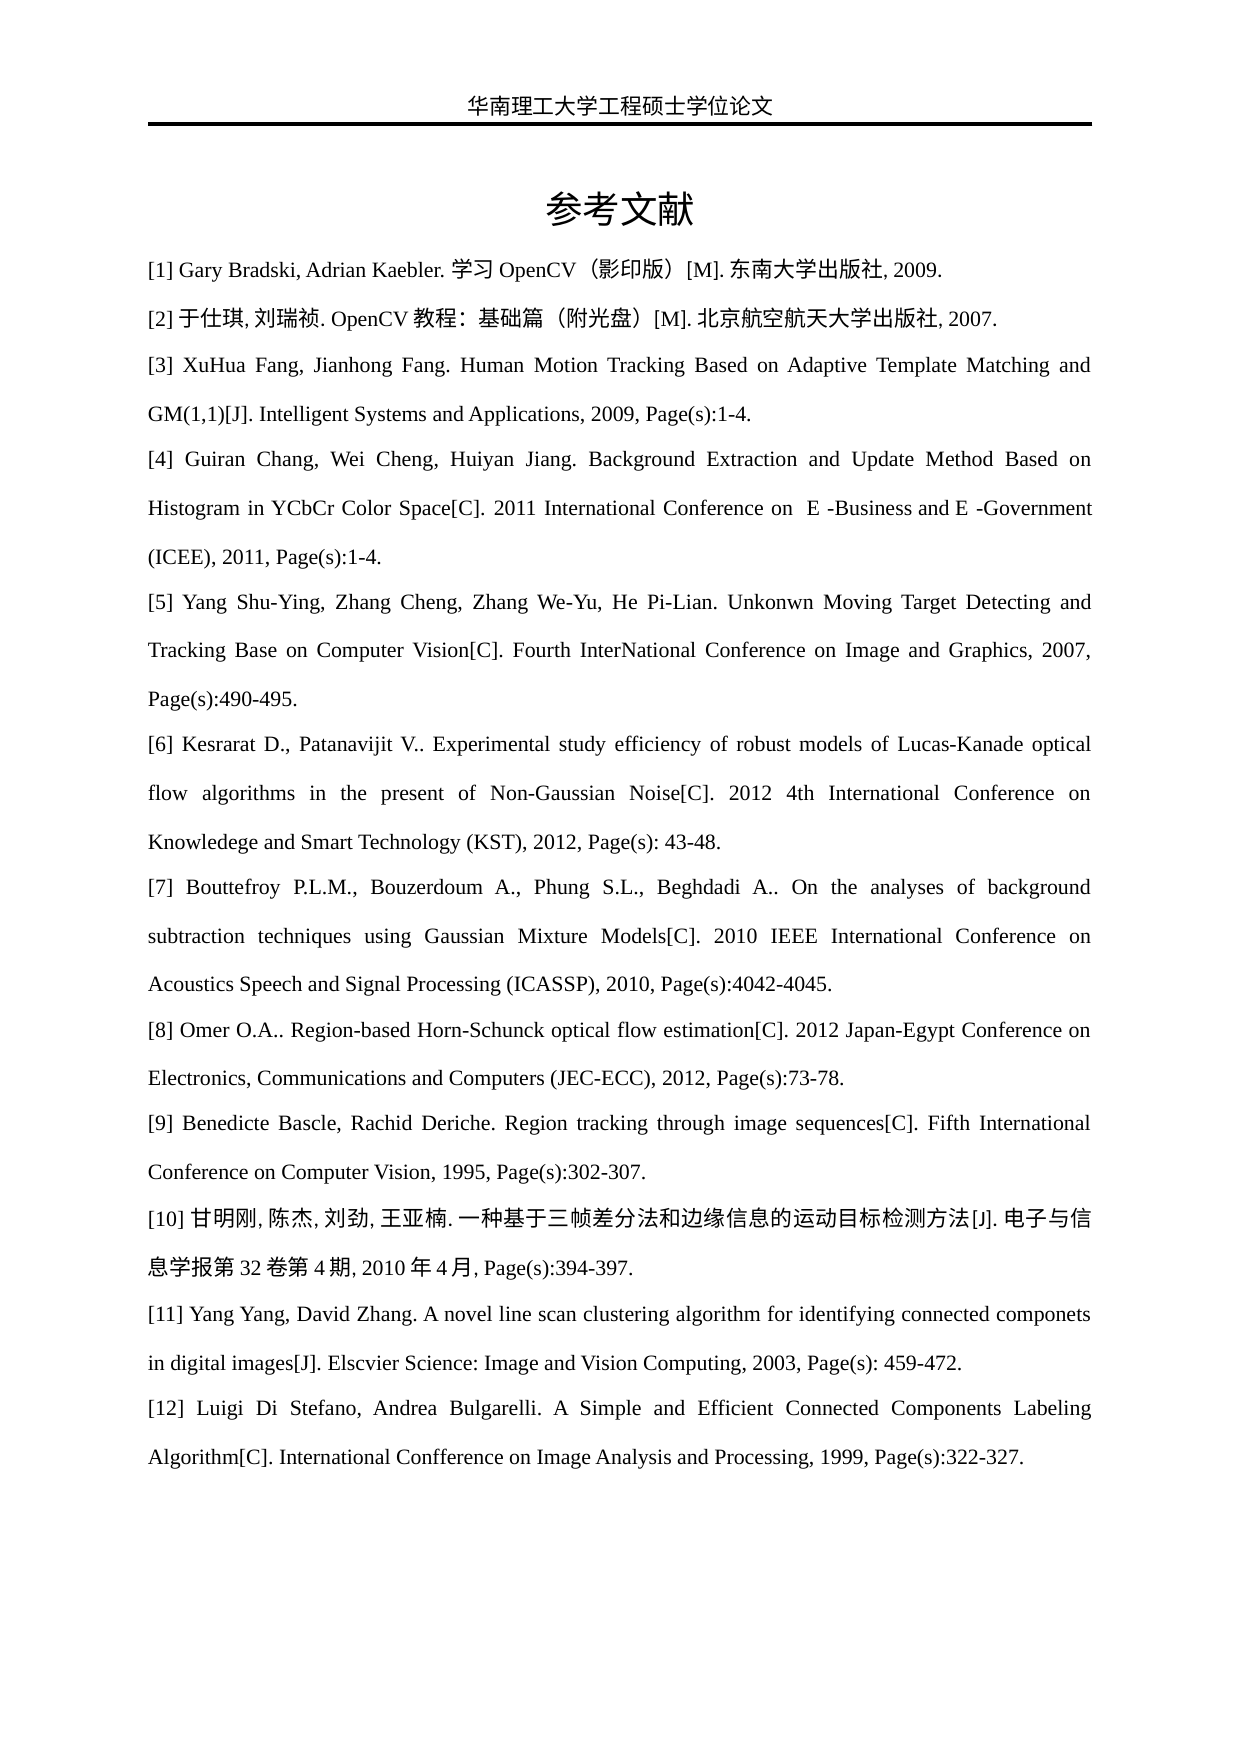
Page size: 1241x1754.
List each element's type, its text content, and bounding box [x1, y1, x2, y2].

text [9] Benedicte Bascle, Rachid Deriche. Region tracking through image sequences[C]. Fifth International Conference on Computer Vision, 1995, Page(s):302-307. [148, 1107, 1092, 1188]
text [8] Omer O.A.. Region-based Horn-Schunck optical flow estimation[C]. 2012 Japan-Egypt Conference on Electronics, Communications and Computers (JEC-ECC), 2012, Page(s):73-78. [148, 1013, 1092, 1094]
text [3] XuHua Fang, Jianhong Fang. Human Motion Tracking Based on Adaptive Template Matching and GM(1,1)[J]. Intelligent Systems and Applications, 2009, Page(s):1-4. [148, 349, 1092, 430]
text [7] Bouttefroy P.L.M., Bouzerdoum A., Phung S.L., Beghdadi A.. On the analyses of background subtraction techniques using Gaussian Mixture Models[C]. 2010 IEEE International Conference on Acoustics Speech and Signal Processing (ICASSP), 2010, Page(s):4042-4045. [148, 870, 1092, 1000]
text [11] Yang Yang, David Zhang. A novel line scan clustering algorithm for identifying connected componets in digital images[J]. Elscvier Science: Image and Vision Computing, 2003, Page(s): 459-472. [148, 1298, 1092, 1379]
text [4] Guiran Chang, Wei Cheng, Huiyan Jiang. Background Extraction and Update Method Based on Histogram in YCbCr Color Space[C]. 2011 International Conference on E -Business and E -Government (ICEE), 2011, Page(s):1-4. [148, 442, 1092, 572]
text [1] Gary Bradski, Adrian Kaebler. 学习OpenCV（影印版）[M]. 东南大学出版社, 2009. [148, 252, 1092, 284]
text [5] Yang Shu-Ying, Zhang Cheng, Zhang We-Yu, He Pi-Lian. Unkonwn Moving Target Detecting and Tracking Base on Computer Vision[C]. Fourth InterNational Conference on Image and Graphics, 2007, Page(s):490-495. [148, 585, 1092, 715]
subtitle 参考文献 [148, 174, 1092, 239]
text [6] Kesrarat D., Patanavijit V.. Experimental study efficiency of robust models of Lucas-Kanade optical flow algorithms in the present of Non-Gaussian Noise[C]. 2012 4th International Conference on Knowledege and Smart Technology (KST), 2012, Page(s): 43-48. [148, 728, 1092, 858]
text [2] 于仕琪, 刘瑞祯. OpenCV教程：基础篇（附光盘）[M]. 北京航空航天大学出版社, 2007. [148, 300, 1092, 333]
text [10] 甘明刚, 陈杰, 刘劲, 王亚楠. 一种基于三帧差分法和边缘信息的运动目标检测方法[J]. 电子与信息学报第32卷第4期, 2010年4月, Page(s):394-397. [148, 1201, 1092, 1282]
text [12] Luigi Di Stefano, Andrea Bulgarelli. A Simple and Efficient Connected Components Labeling Algorithm[C]. International Confference on Image Analysis and Processing, 1999, Page(s):322-327. [148, 1392, 1092, 1473]
